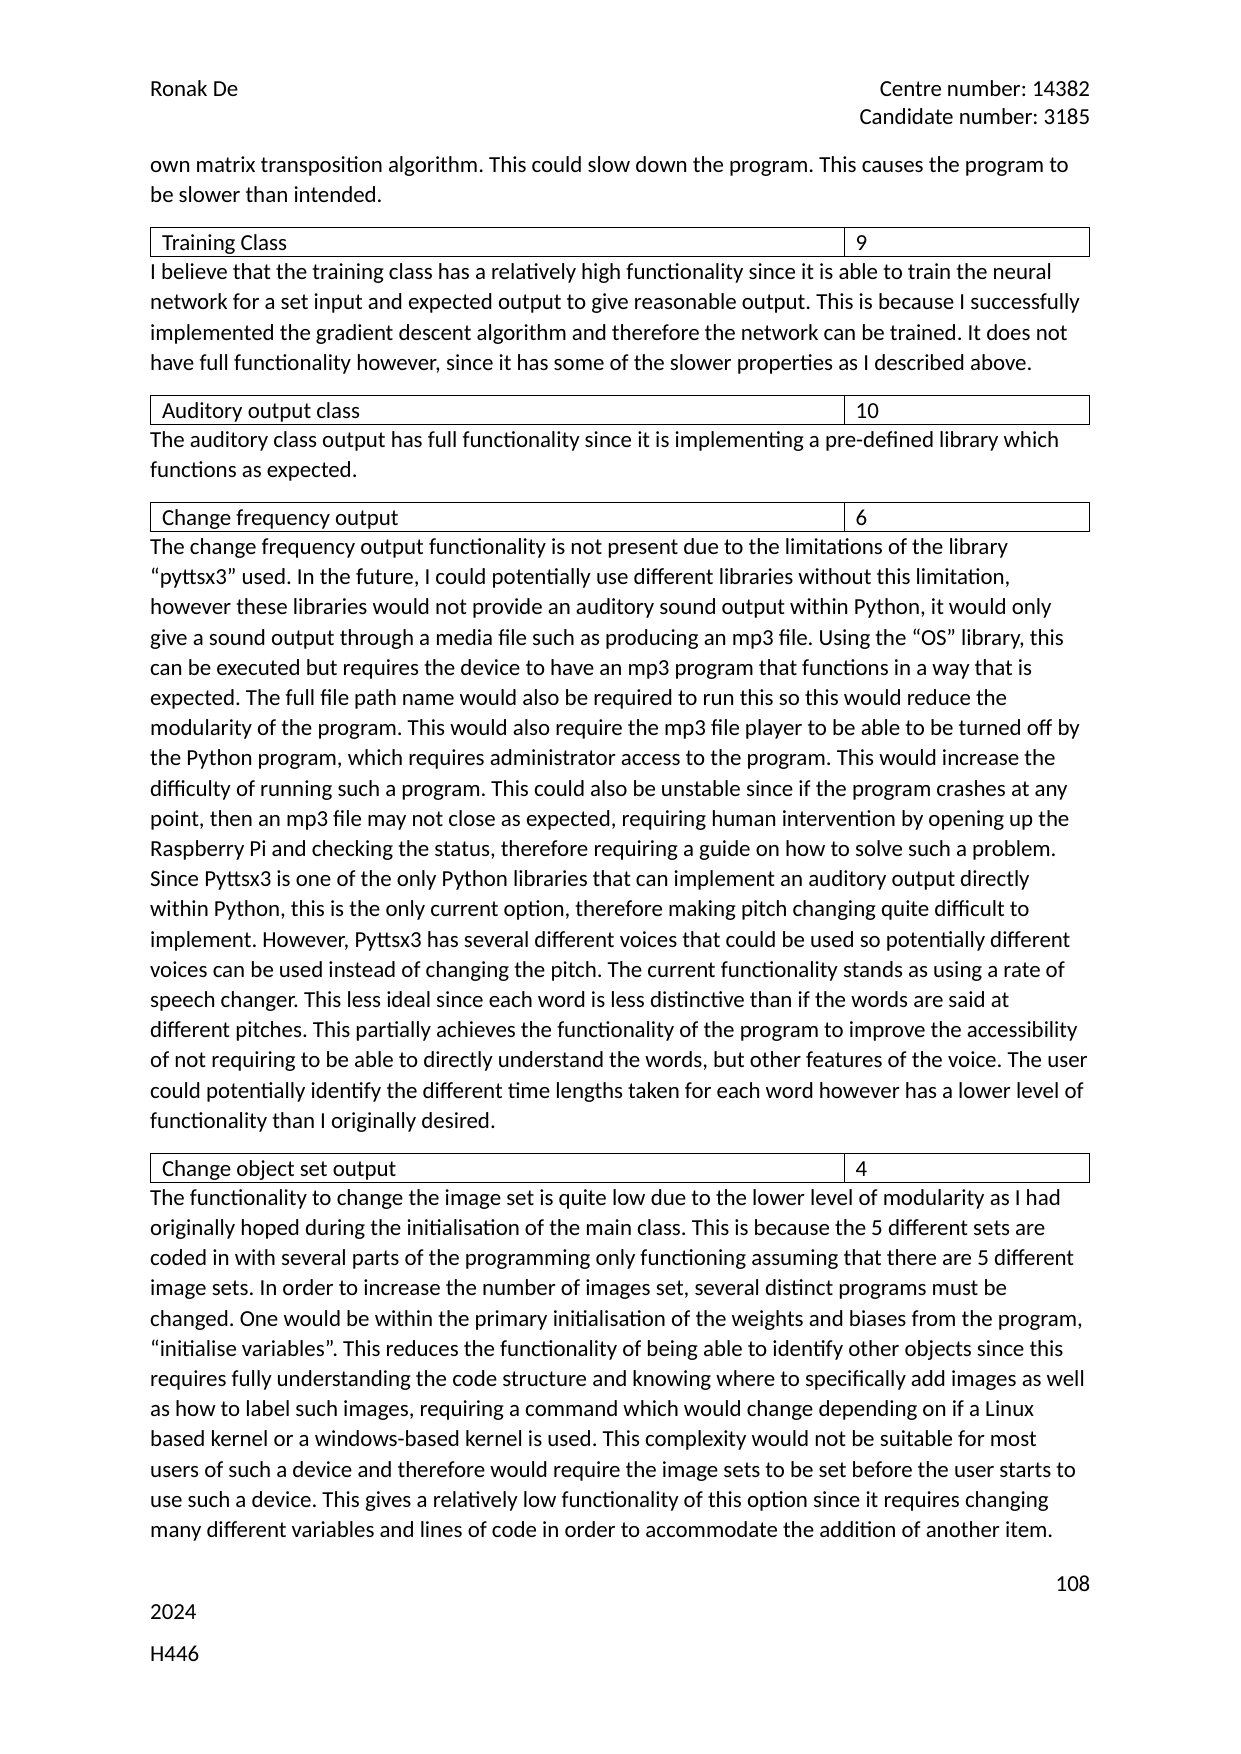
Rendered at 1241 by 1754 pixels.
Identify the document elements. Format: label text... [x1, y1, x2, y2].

table_header Change object set output [151, 1154, 844, 1182]
table_header Auditory output class [151, 396, 844, 424]
table_header 6 [845, 503, 1089, 531]
table_header 9 [845, 228, 1089, 256]
table_header 10 [845, 396, 1089, 424]
table_header 4 [845, 1154, 1089, 1182]
table_header Training Class [151, 228, 844, 256]
text The change frequency output functionality is not present due to the limitations of the library “pyttsx3” used. In the future, I could potentially use different libraries without this limitation, however these libraries would not provide an auditory sound output within Python, it would only give a sound output through a media file such as producing an mp3 file. Using the “OS” library, this can be executed but requires the device to have an mp3 program that functions in a way that is expected. The full file path name would also be required to run this so this would reduce the modularity of the program. This would also require the mp3 file player to be able to be turned off by the Python program, which requires administrator access to the program. This would increase the difficulty of running such a program. This could also be unstable since if the program crashes at any point, then an mp3 file may not close as expected, requiring human intervention by opening up the Raspberry Pi and checking the status, therefore requiring a guide on how to solve such a problem. Since Pyttsx3 is one of the only Python libraries that can implement an auditory output directly within Python, this is the only current option, therefore making pitch changing quite difficult to implement. However, Pyttsx3 has several different voices that could be used so potentially different voices can be used instead of changing the pitch. The current functionality stands as using a rate of speech changer. This less ideal since each word is less distinctive than if the words are said at different pitches. This partially achieves the functionality of the program to improve the accessibility of not requiring to be able to directly understand the words, but other features of the voice. The user could potentially identify the different time lengths taken for each word however has a lower level of functionality than I originally desired. [150, 532, 1090, 1134]
table_header Change frequency output [151, 503, 844, 531]
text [150, 150, 1090, 208]
text I believe that the training class has a relatively high functionality since it is able to train the neural network for a set input and expected output to give reasonable output. This is because I successfully implemented the gradient descent algorithm and therefore the network can be trained. It does not have full functionality however, since it has some of the slower properties as I described above. [150, 257, 1090, 376]
text The auditory class output has full functionality since it is implementing a pre-defined library which functions as expected. [150, 425, 1090, 483]
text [150, 1183, 1090, 1543]
